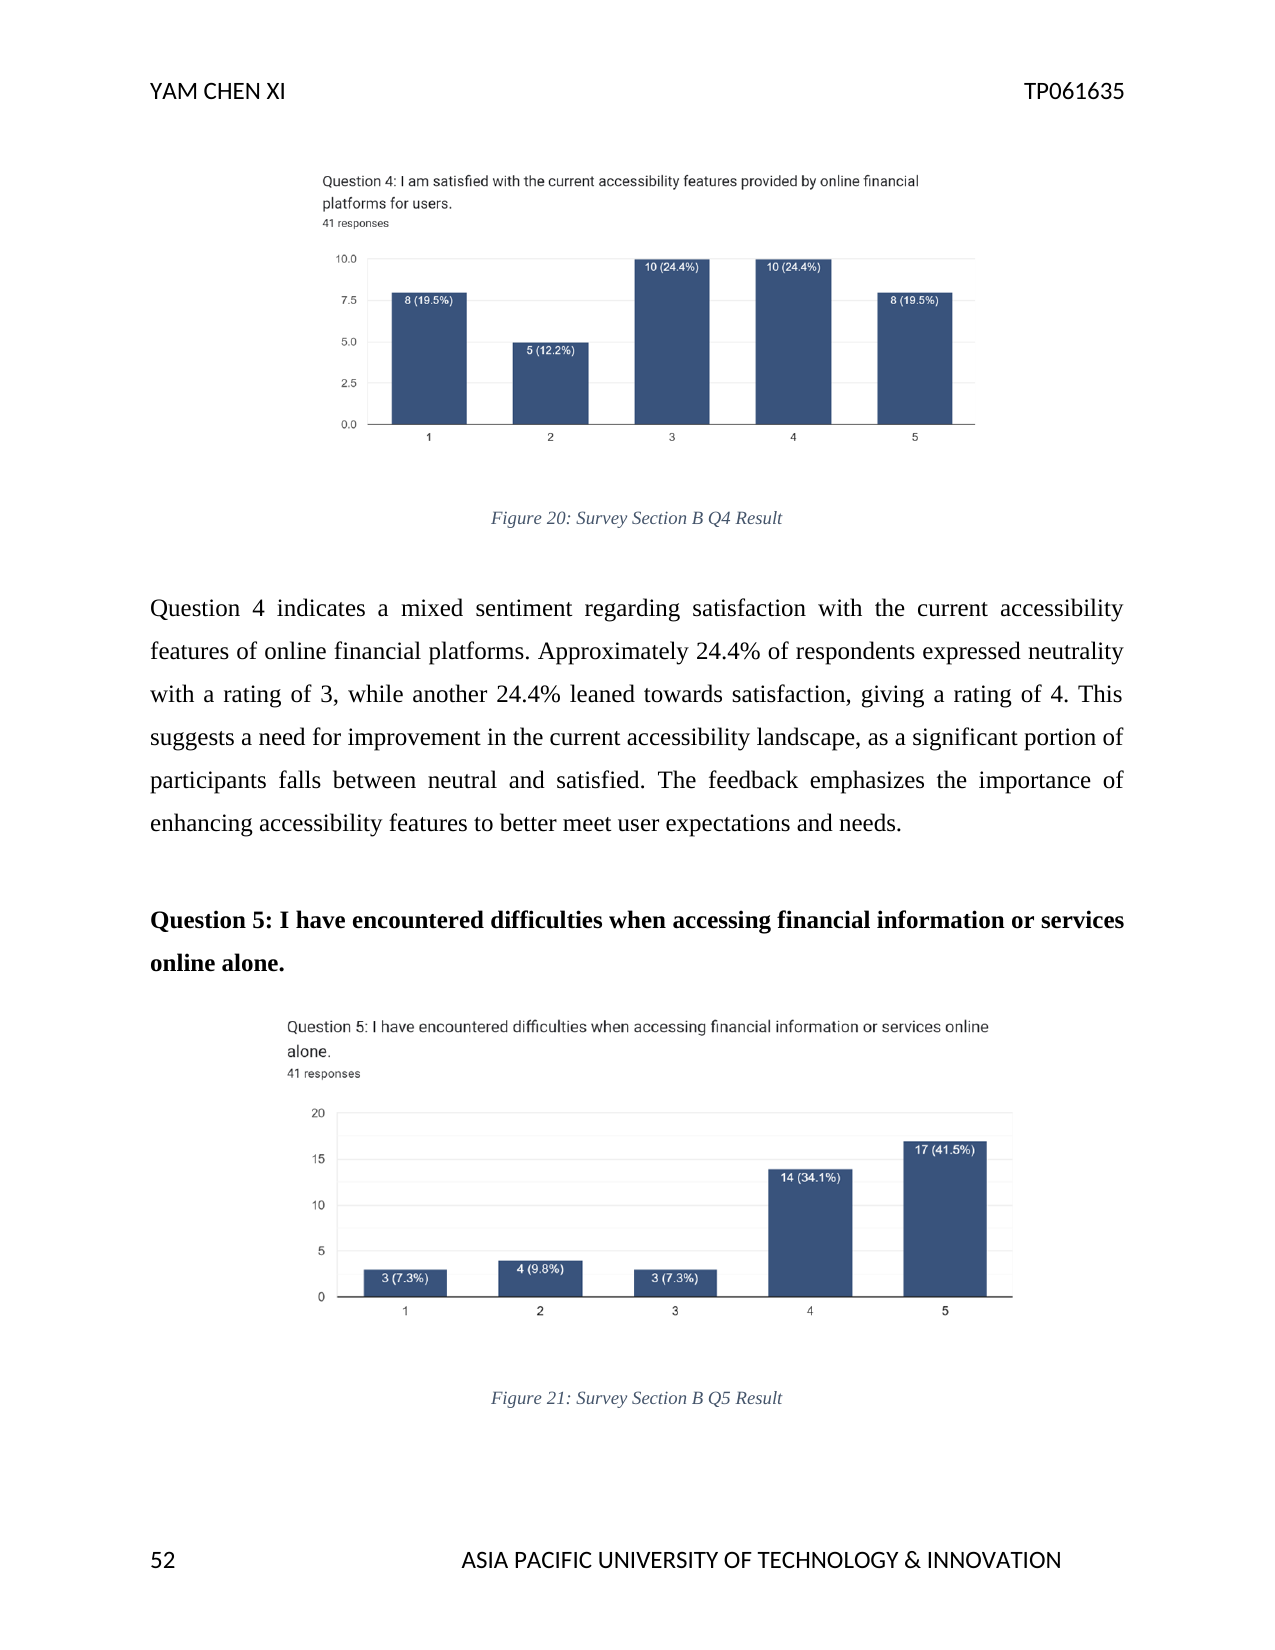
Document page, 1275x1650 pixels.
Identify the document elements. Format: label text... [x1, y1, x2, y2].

text Figure 21: Survey Section B Q5 Result [150, 1387, 1125, 1408]
text Question 5: I have encountered difficulties when accessing financial information or services online alone. [150, 905, 1125, 977]
picture [262, 991, 1013, 1373]
text Question 4 indicates a mixed sentiment regarding satisfaction with the current accessibility features of online financial platforms. Approximately 24.4% of respondents expressed neutrality with a rating of 3, while another 24.4% leaned towards satisfaction, giving a rating of 4. This suggests a need for improvement in the current accessibility landscape, as a significant portion of participants falls between neutral and satisfied. The feedback emphasizes the importance of enhancing accessibility features to better meet user expectations and needs. [150, 593, 1125, 837]
picture [300, 150, 976, 493]
text Figure 20: Survey Section B Q4 Result [150, 507, 1125, 529]
